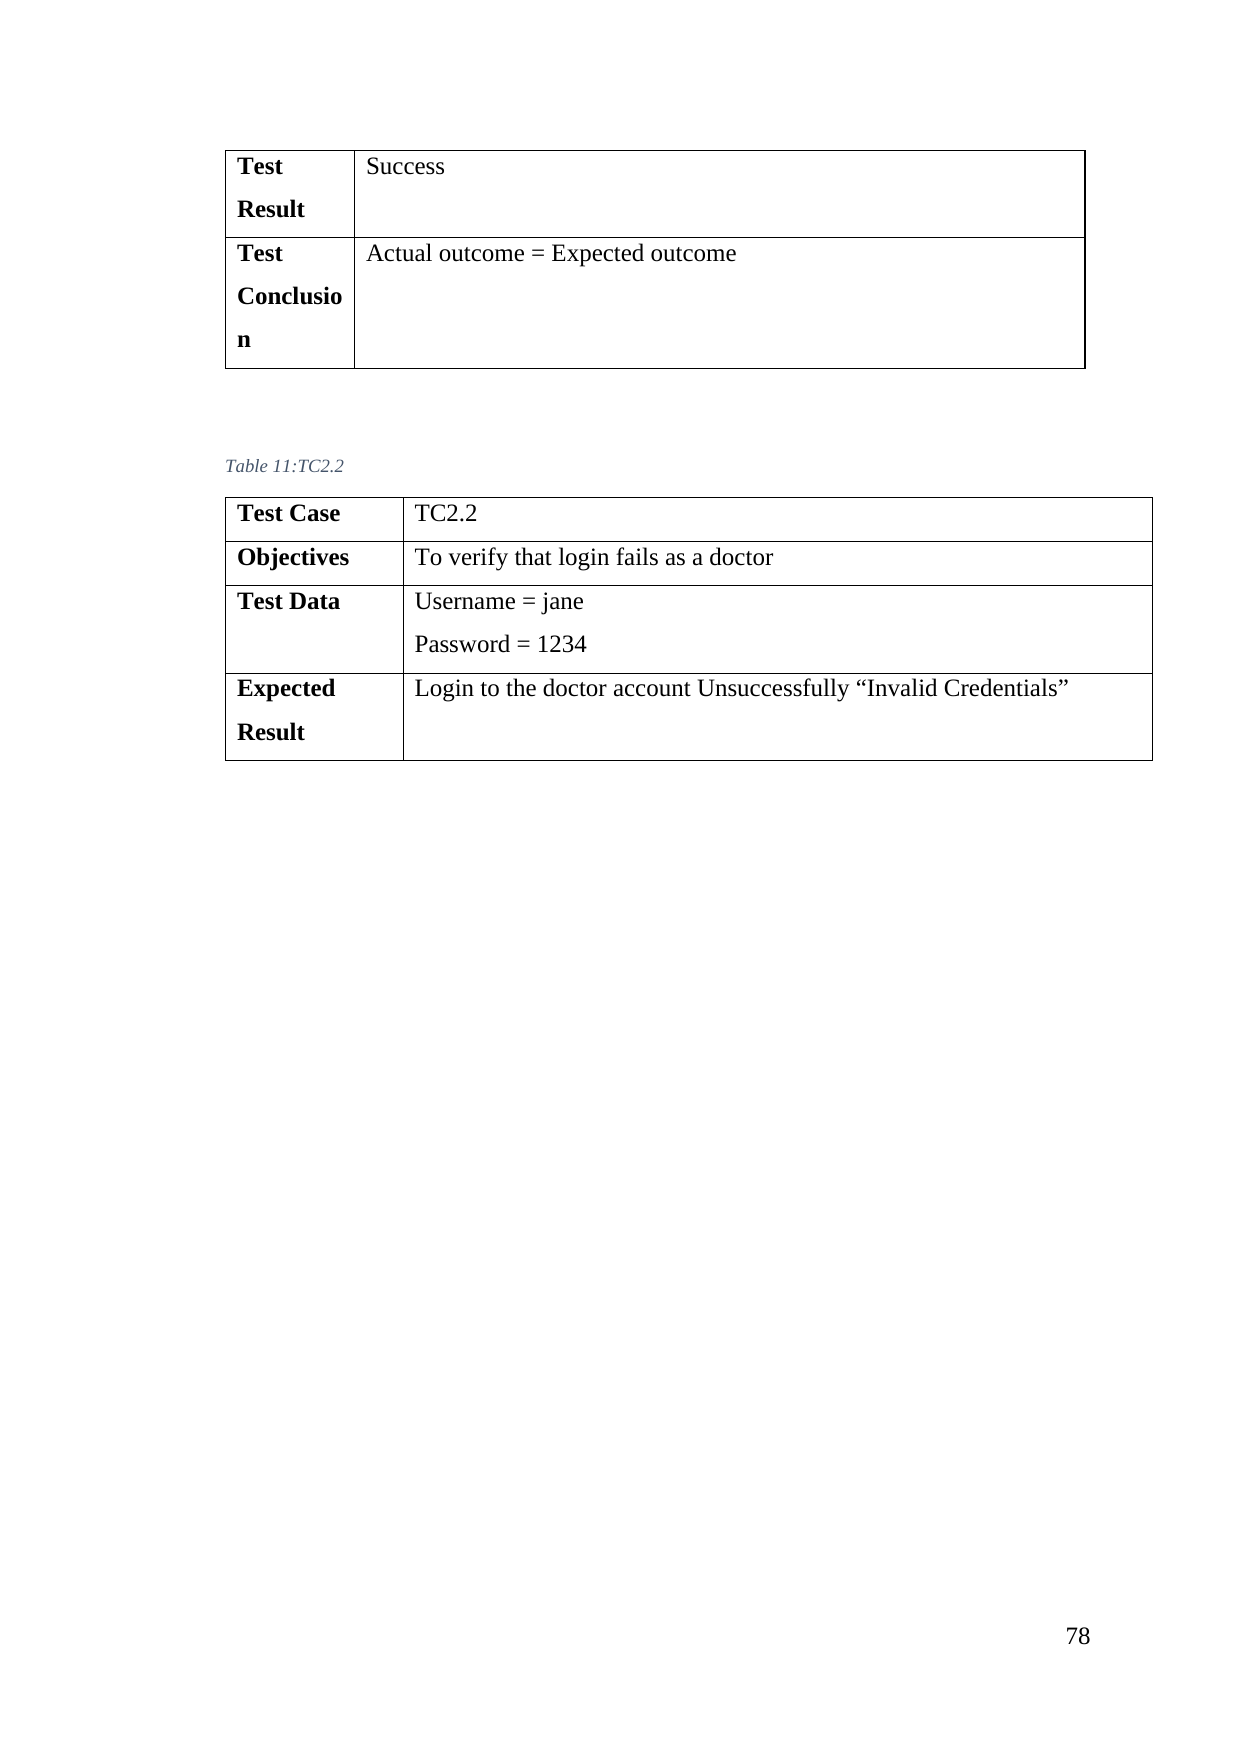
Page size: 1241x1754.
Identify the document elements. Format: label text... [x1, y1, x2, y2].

table_cell To verify that login fails as a doctor [404, 542, 1152, 585]
table_header TC2.2 [404, 498, 1152, 541]
table_cell Test Conclusion [226, 238, 354, 367]
table_cell Objectives [226, 542, 403, 585]
table_cell Expected Result [226, 674, 403, 760]
table_header Test Case [226, 498, 403, 541]
table_cell Test Data [226, 586, 403, 672]
table_cell Actual outcome = Expected outcome [355, 238, 1084, 367]
table_cell Success [355, 151, 1084, 237]
table_cell Username = jane Password = 1234 [404, 586, 1152, 672]
table_cell Login to the doctor account Unsuccessfully “Invalid Credentials” [404, 674, 1152, 760]
table_cell Test Result [226, 151, 354, 237]
